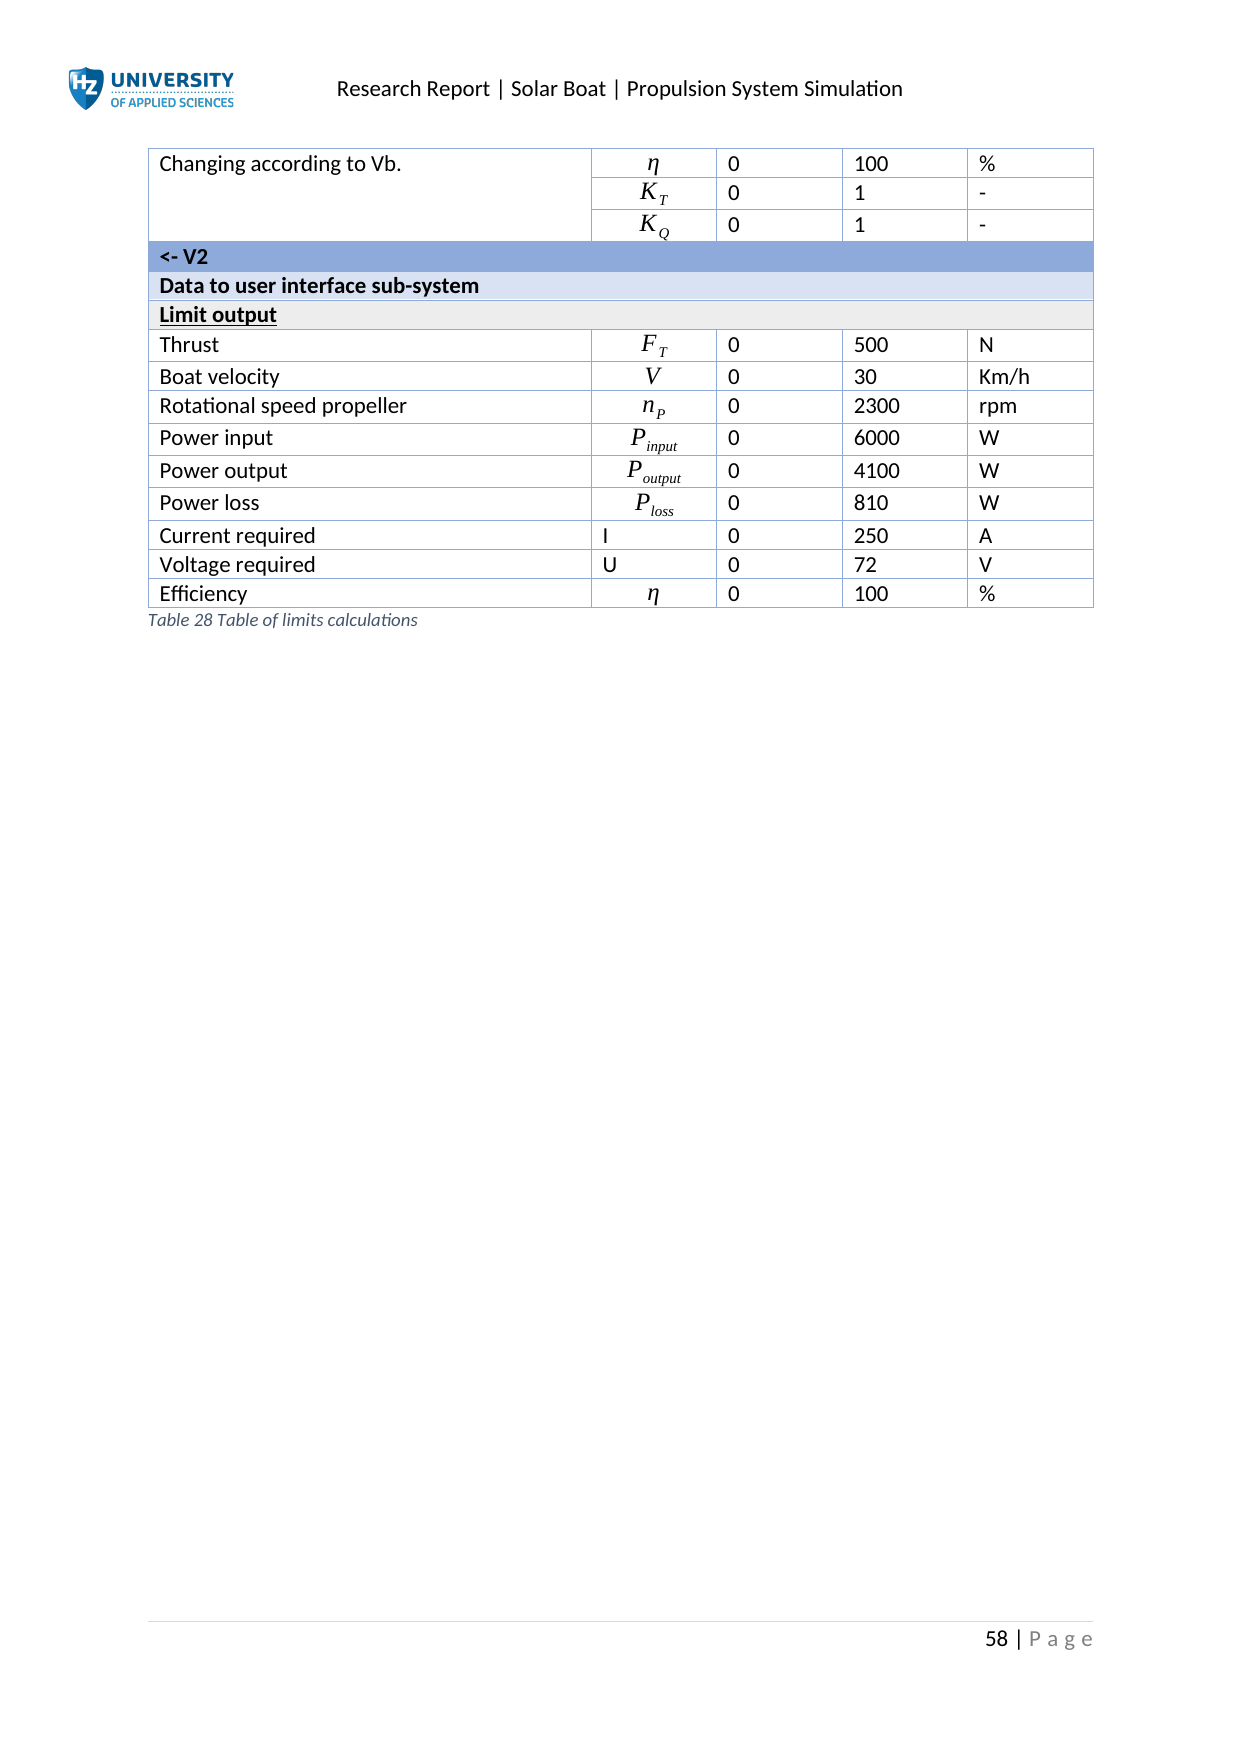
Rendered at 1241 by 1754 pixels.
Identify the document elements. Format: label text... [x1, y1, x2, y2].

table_cell 250 [843, 521, 967, 549]
table_cell 100 [843, 149, 967, 177]
table_cell 0 [717, 579, 842, 607]
table_cell rpm [968, 391, 1093, 422]
picture [68, 67, 234, 110]
table_cell 810 [843, 488, 967, 520]
table_cell 0 [717, 521, 842, 549]
table_cell Rotational speed propeller [149, 391, 591, 422]
table_cell Voltage required [149, 550, 591, 578]
table_cell W [968, 456, 1093, 487]
table_cell W [968, 488, 1093, 520]
table_cell [592, 456, 716, 487]
table_cell Km/h [968, 362, 1093, 390]
table_cell % [968, 149, 1093, 177]
table_cell 0 [717, 424, 842, 455]
table_cell 4100 [843, 456, 967, 487]
table_cell Data to user interface sub-system [149, 272, 1093, 299]
text Table 28 Table of limits calculations [148, 608, 1093, 631]
table_cell - [968, 210, 1093, 241]
table_cell I [592, 521, 716, 549]
table_cell W [968, 424, 1093, 455]
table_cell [149, 149, 591, 241]
table_cell Limit output [149, 301, 1093, 329]
table_cell [592, 149, 716, 177]
table_cell Current required [149, 521, 591, 549]
table_cell 0 [717, 456, 842, 487]
table_cell 0 [717, 362, 842, 390]
table_cell 1 [843, 210, 967, 241]
table_cell [592, 488, 716, 520]
table_cell U [592, 550, 716, 578]
table_cell 500 [843, 330, 967, 361]
table_cell 30 [843, 362, 967, 390]
table_cell 1 [843, 178, 967, 209]
table_cell [592, 579, 716, 607]
table_cell 0 [717, 178, 842, 209]
table_cell 0 [717, 550, 842, 578]
table_cell [592, 391, 716, 422]
table_cell N [968, 330, 1093, 361]
table_cell V [968, 550, 1093, 578]
table_cell [592, 178, 716, 209]
table_cell [592, 210, 716, 241]
table_cell 2300 [843, 391, 967, 422]
table_cell <- V2 [149, 243, 1093, 271]
table_cell Efficiency [149, 579, 591, 607]
table_cell - [968, 178, 1093, 209]
table_cell 6000 [843, 424, 967, 455]
table_cell [592, 424, 716, 455]
table_cell 0 [717, 210, 842, 241]
table_cell 100 [843, 579, 967, 607]
table_cell 0 [717, 488, 842, 520]
table_cell [592, 330, 716, 361]
table_cell 0 [717, 391, 842, 422]
table_cell Power loss [149, 488, 591, 520]
table_cell 0 [717, 330, 842, 361]
table_cell A [968, 521, 1093, 549]
table_cell 72 [843, 550, 967, 578]
table_cell Power input [149, 424, 591, 455]
table_cell [592, 362, 716, 390]
table_cell Power output [149, 456, 591, 487]
table_cell Boat velocity [149, 362, 591, 390]
table_cell Thrust [149, 330, 591, 361]
table_cell 0 [717, 149, 842, 177]
table_cell % [968, 579, 1093, 607]
